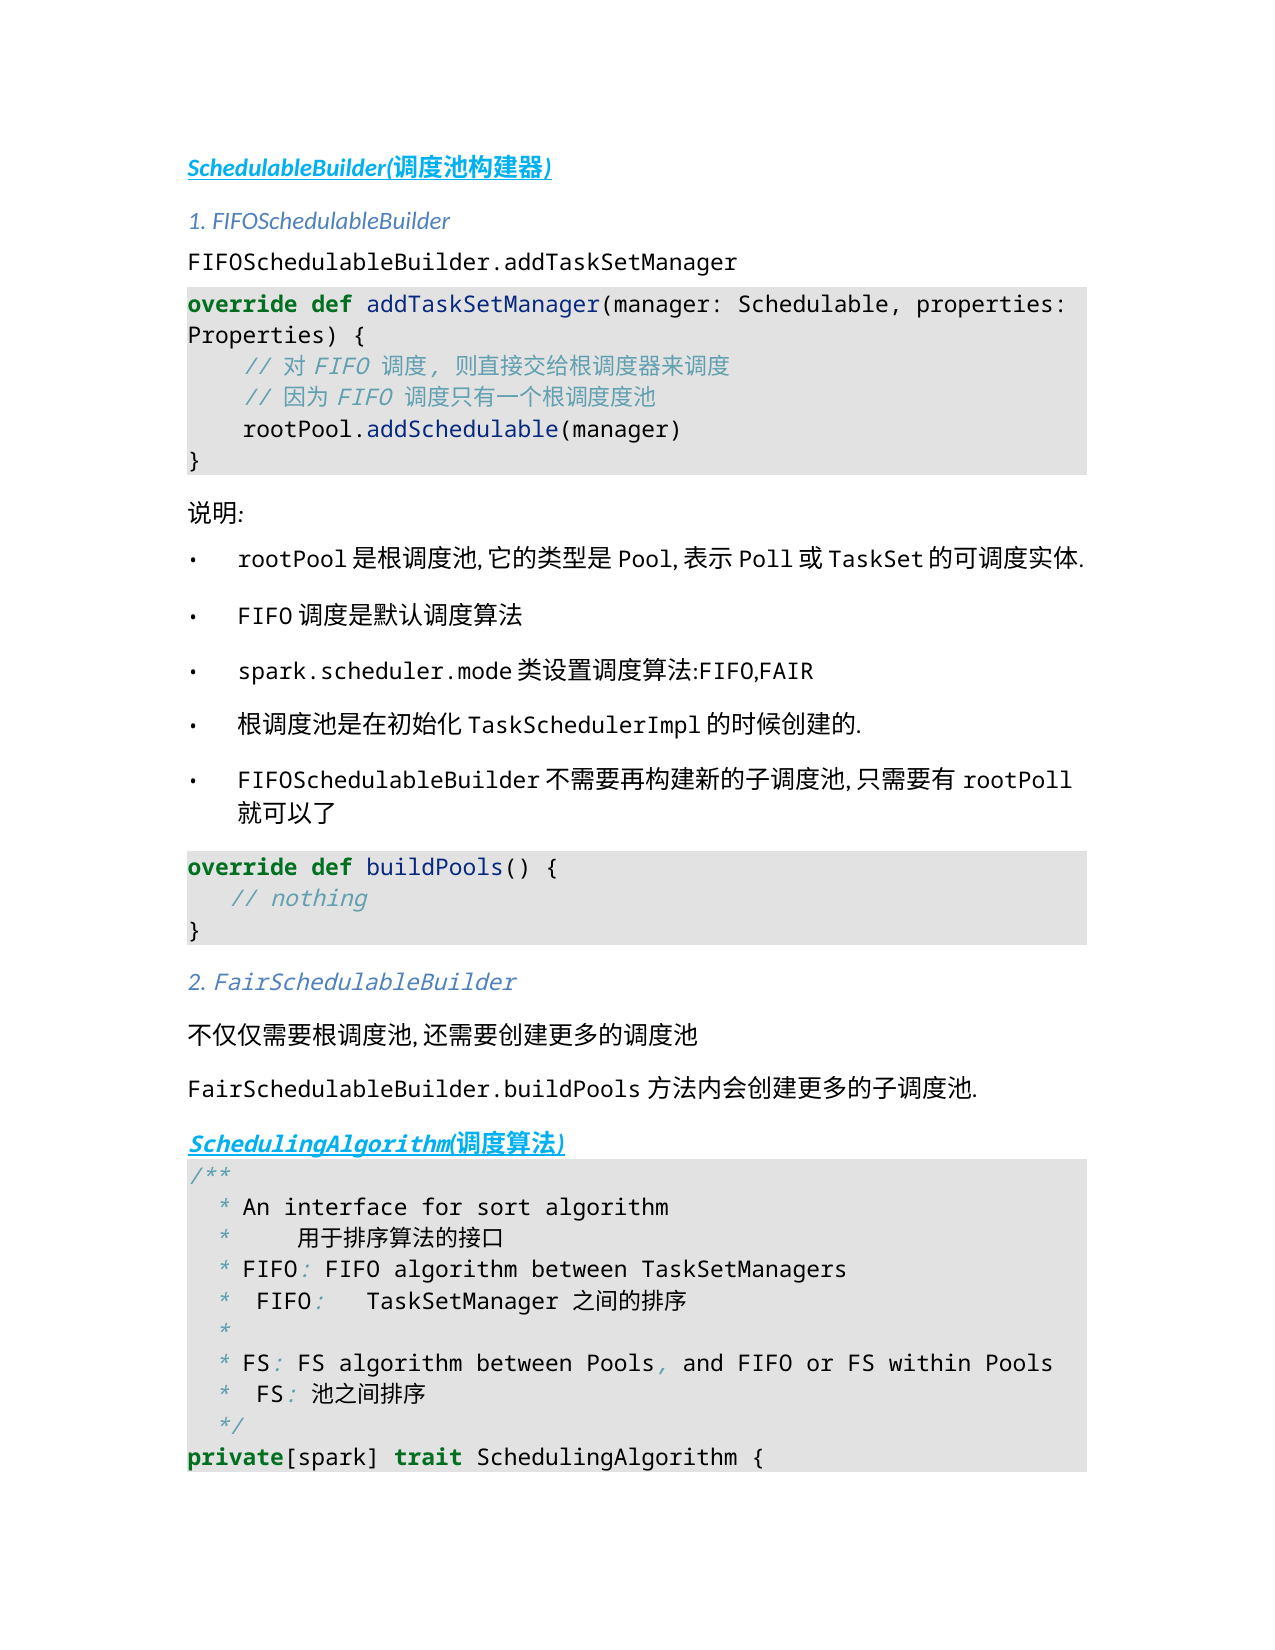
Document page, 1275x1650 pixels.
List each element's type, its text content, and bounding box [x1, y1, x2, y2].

list rootPool是根调度池, 它的类型是Pool, 表示Poll或TaskSet的可调度实体. [187, 540, 1087, 574]
text 说明: [187, 496, 1087, 530]
list spark.scheduler.mode类设置调度算法:FIFO,FAIR [187, 652, 1087, 686]
subtitle SchedulableBuilder(调度池构建器) [187, 150, 1087, 184]
subtitle 1. FIFOSchedulableBuilder [187, 205, 1087, 235]
list FIFOSchedulableBuilder 不需要再构建新的子调度池, 只需要有 rootPoll就可以了 [187, 762, 1087, 830]
text FIFOSchedulableBuilder.addTaskSetManager [187, 246, 1087, 277]
subtitle SchedulingAlgorithm(调度算法) [187, 1126, 1087, 1159]
list FIFO 调度是默认调度算法 [187, 595, 1087, 631]
subtitle 2. FairSchedulableBuilder [187, 966, 1087, 997]
text FairSchedulableBuilder.buildPools 方法内会创建更多的子调度池. [187, 1071, 1087, 1105]
text 不仅仅需要根调度池, 还需要创建更多的调度池 [187, 1016, 1087, 1052]
list 根调度池是在初始化TaskSchedulerImpl的时候创建的. [187, 707, 1087, 741]
text override def addTaskSetManager(manager: Schedulable, properties: Properties) { // 对 FIFO 调度, 则直接交给根调度器来调度 // 因为 FIFO 调度只有一个根调度度池 rootPool.addSchedulable(manager) } [187, 287, 1087, 475]
text override def buildPools() { // nothing } [187, 851, 1087, 945]
